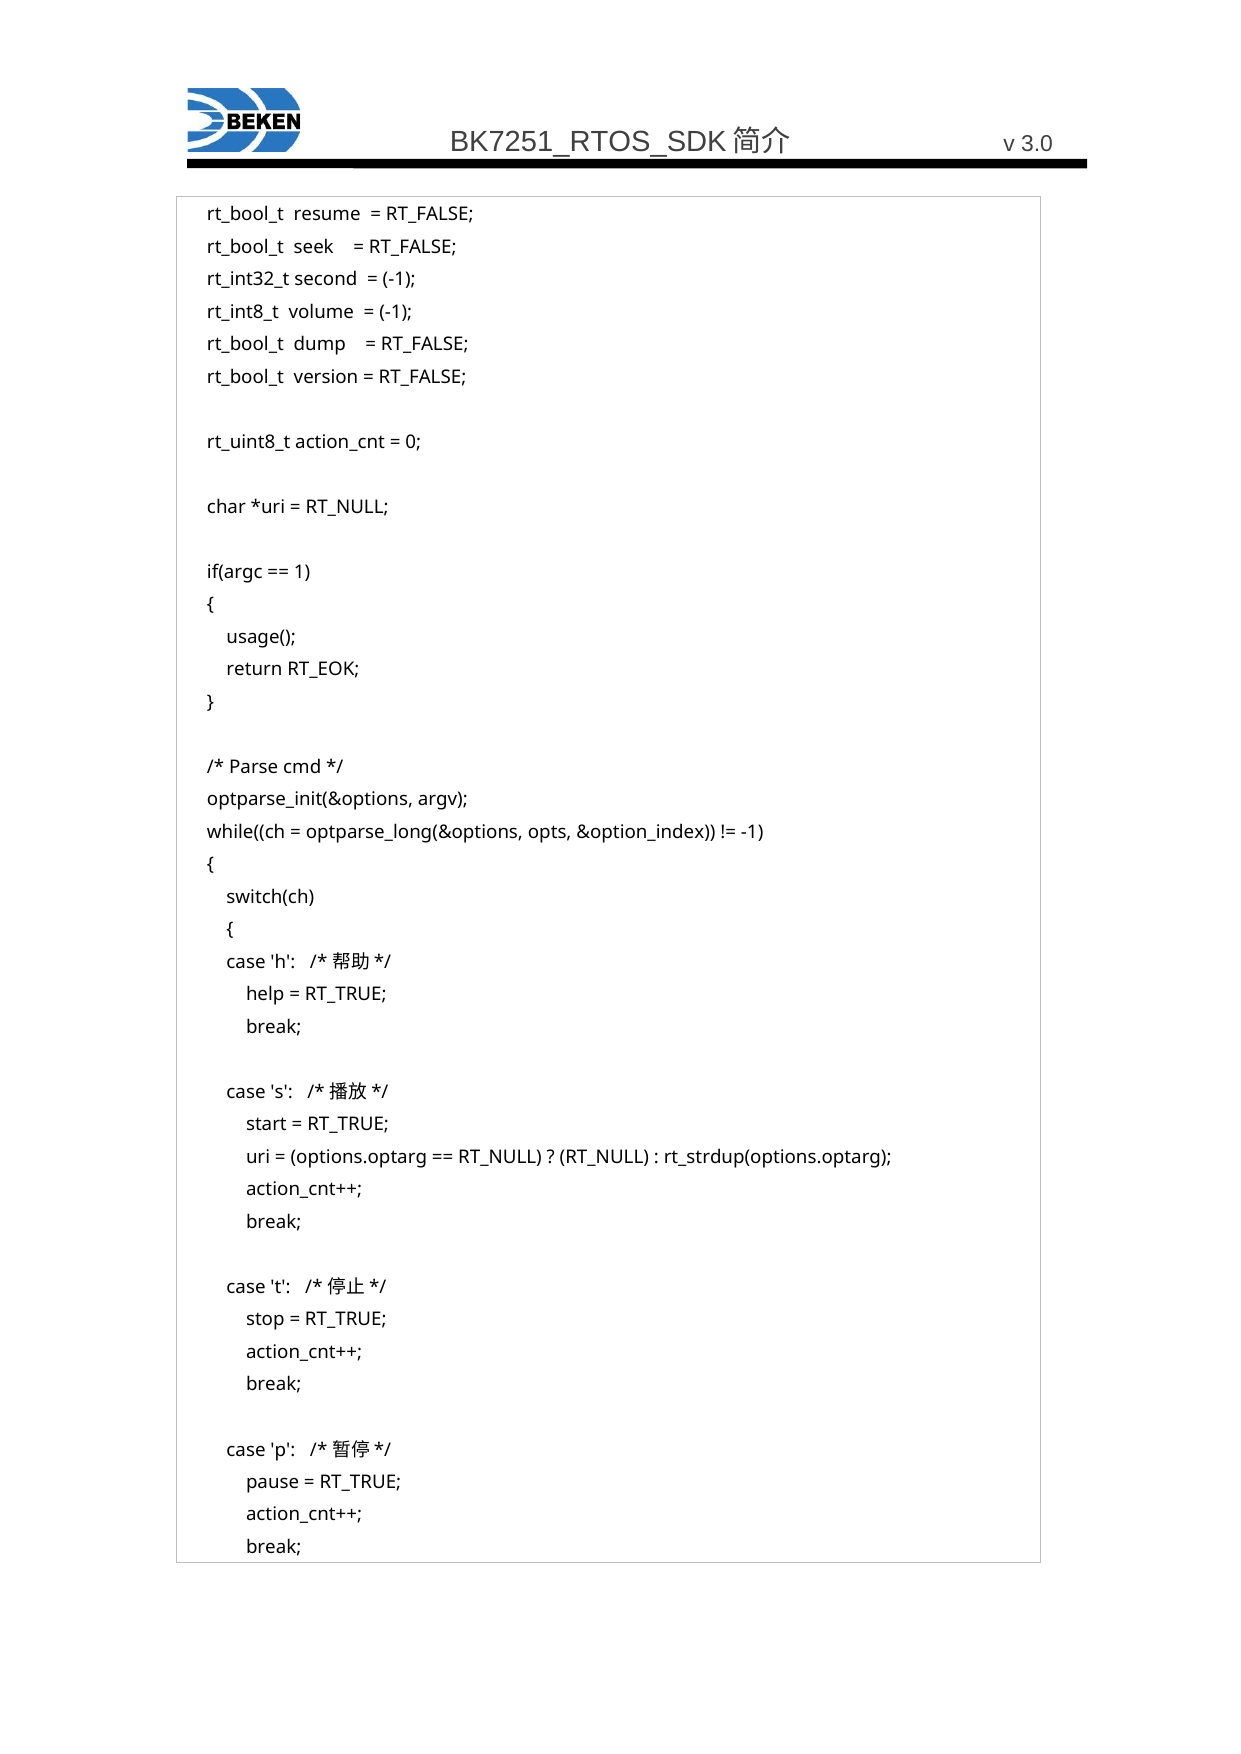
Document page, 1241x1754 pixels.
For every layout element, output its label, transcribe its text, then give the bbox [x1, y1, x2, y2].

picture [187, 88, 300, 152]
